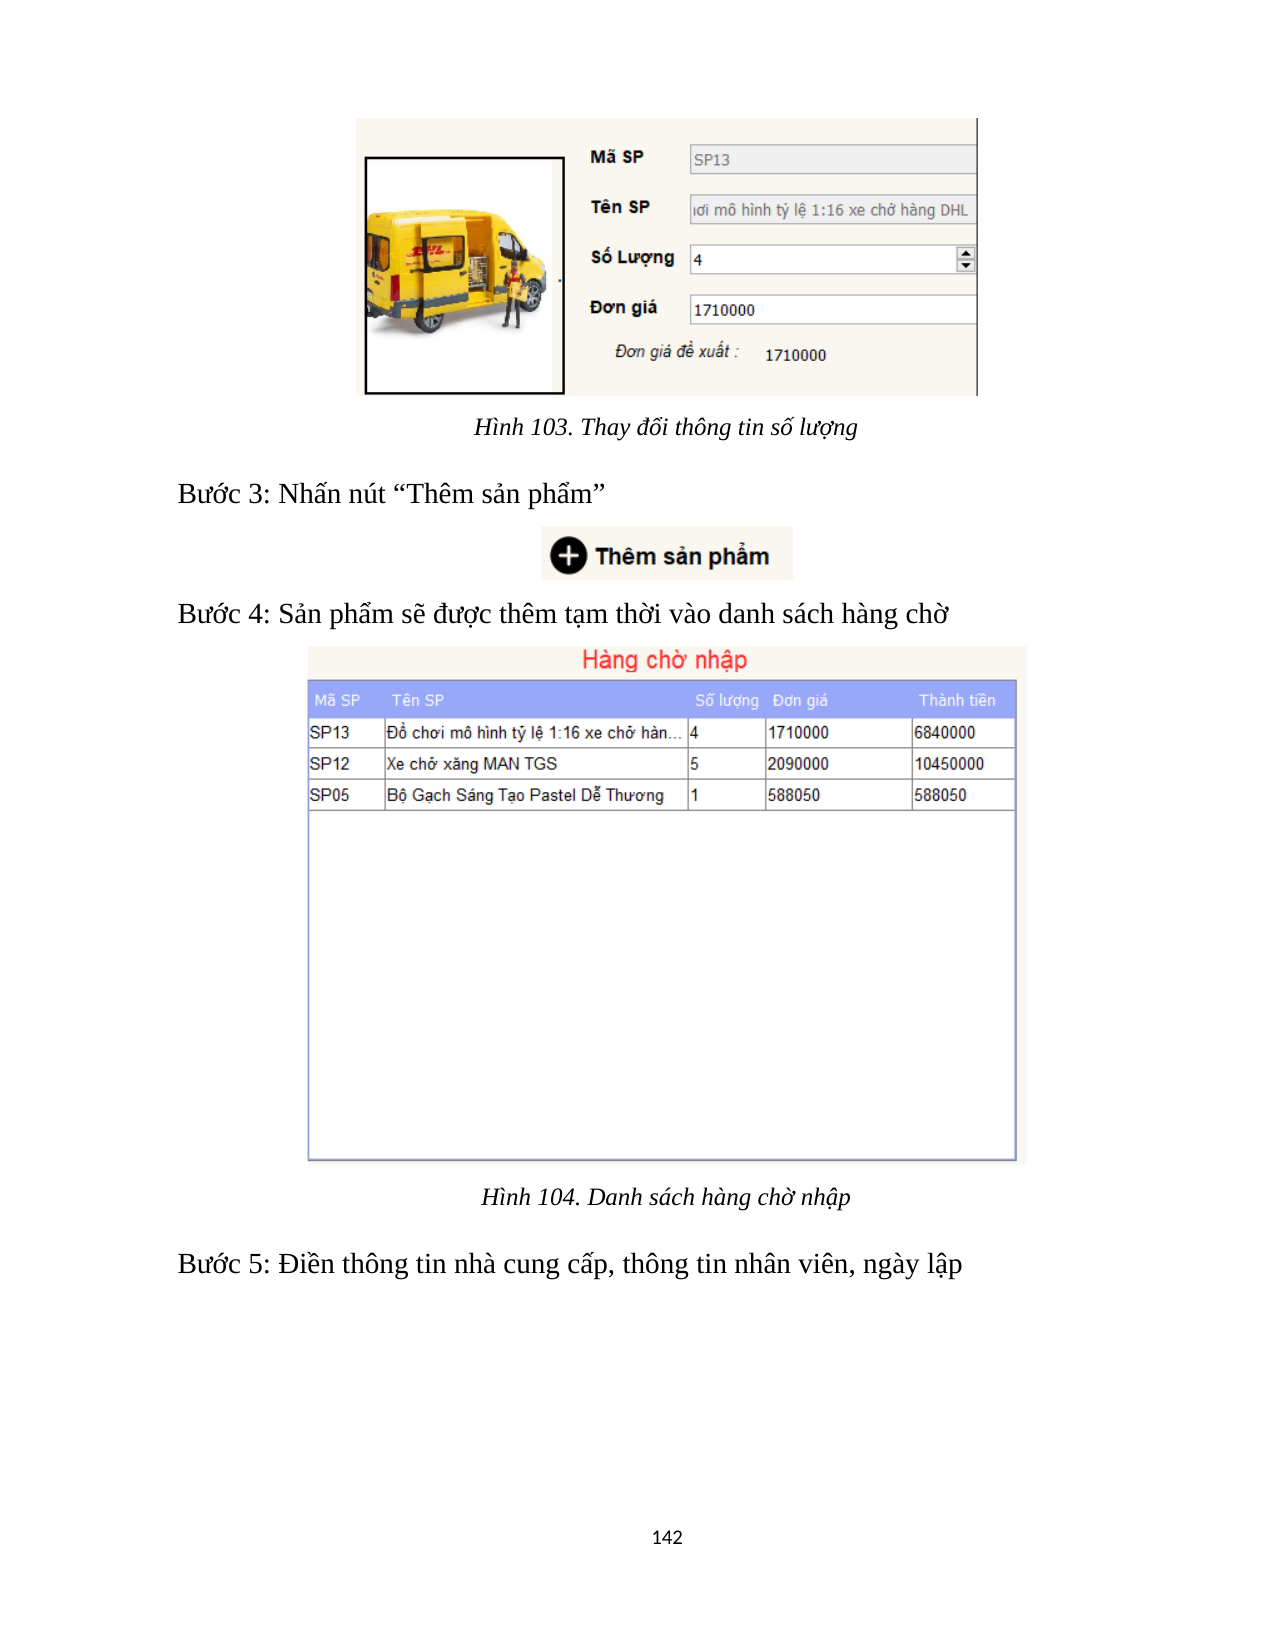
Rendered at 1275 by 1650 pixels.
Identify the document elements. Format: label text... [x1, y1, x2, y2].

text Bước 3: Nhấn nút “Thêm sản phẩm” [177, 476, 1157, 510]
text Bước 5: Điền thông tin nhà cung cấp, thông tin nhân viên, ngày lập [177, 1246, 1157, 1279]
picture [307, 646, 1027, 1165]
text Bước 4: Sản phẩm sẽ được thêm tạm thời vào danh sách hàng chờ [177, 596, 1157, 629]
picture [356, 118, 978, 396]
picture [540, 526, 794, 580]
